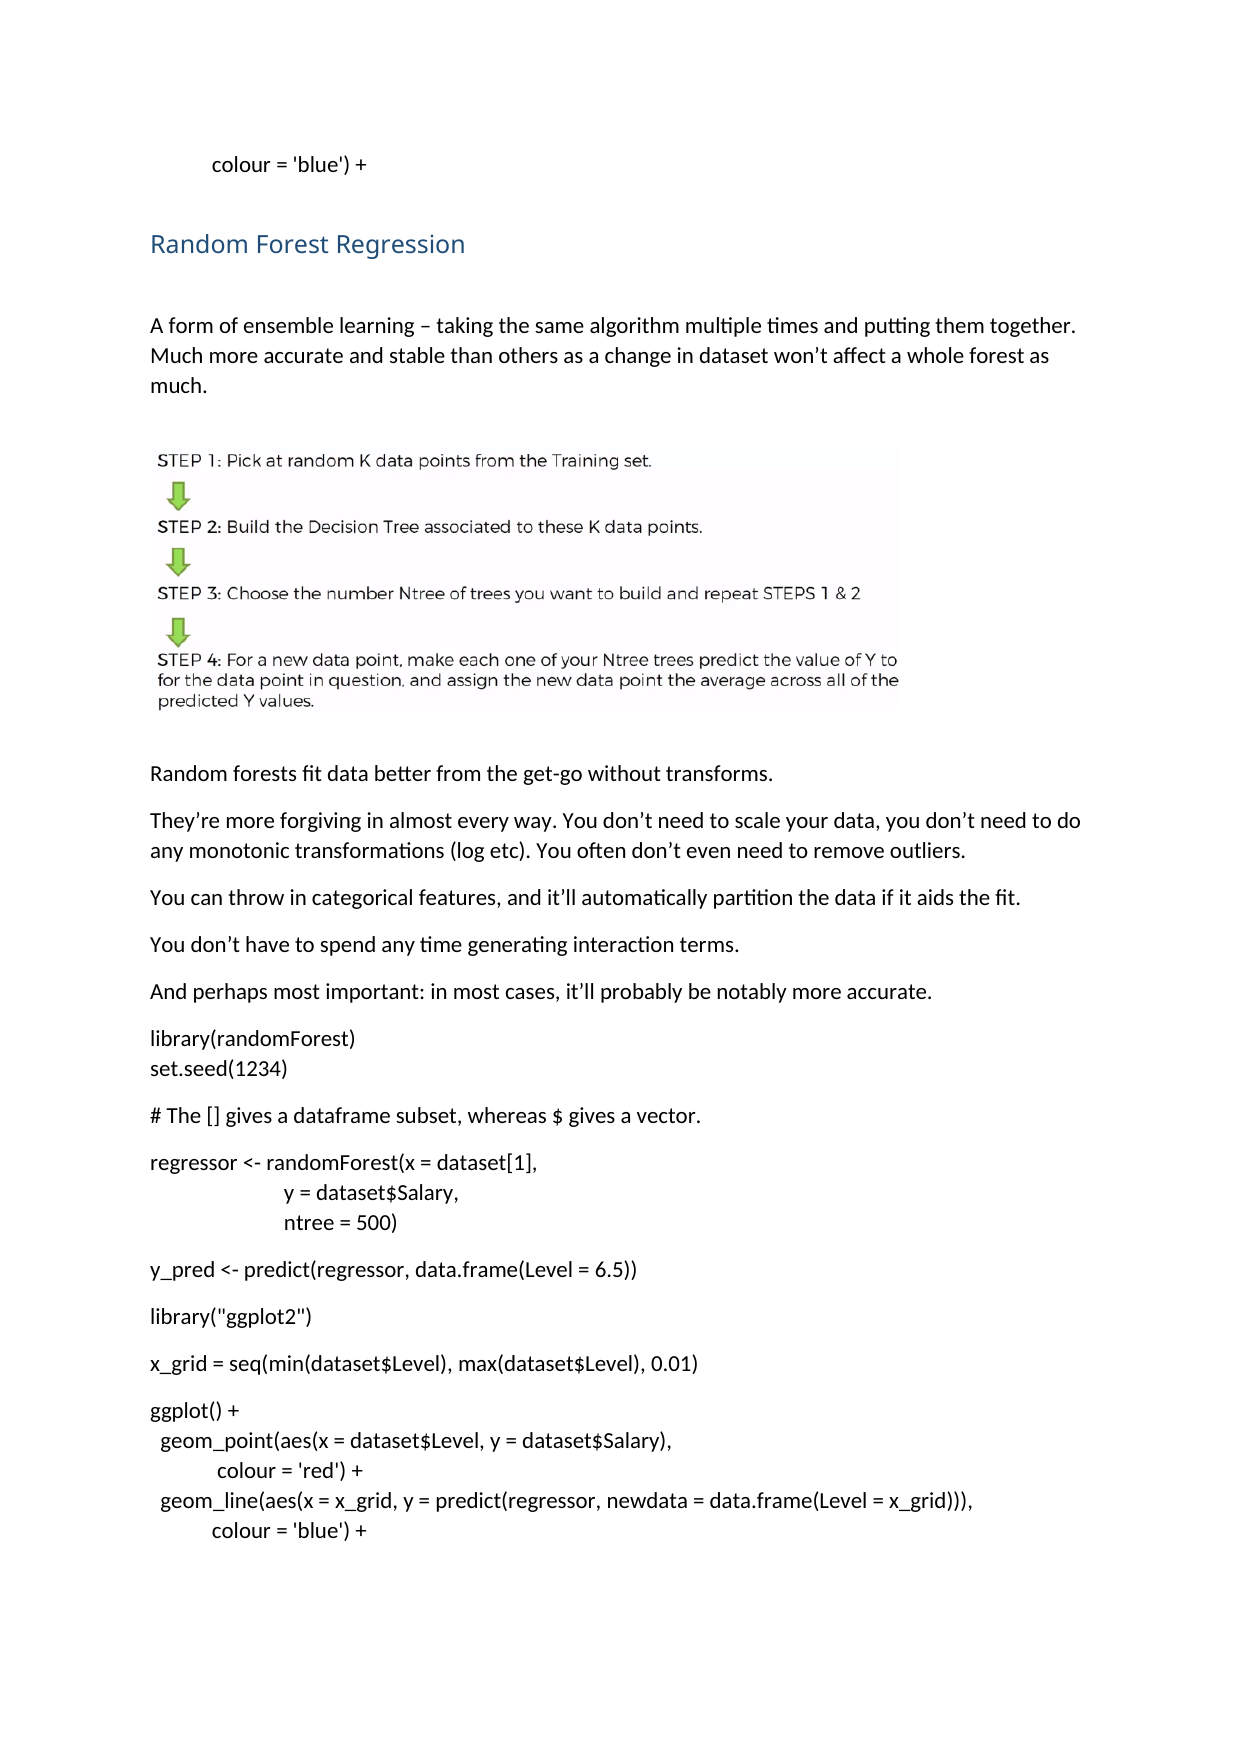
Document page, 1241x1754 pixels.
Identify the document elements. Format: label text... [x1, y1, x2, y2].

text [150, 150, 1090, 208]
text library(randomForest) set.seed(1234) [150, 1024, 1090, 1082]
subtitle Random Forest Regression [150, 227, 1090, 261]
text x_grid = seq(min(dataset$Level), max(dataset$Level), 0.01) [150, 1349, 1090, 1377]
text y_pred <- predict(regressor, data.frame(Level = 6.5)) [150, 1255, 1090, 1283]
text # The [] gives a dataframe subset, whereas $ gives a vector. [150, 1101, 1090, 1129]
text regressor <- randomForest(x = dataset[1], y = dataset$Salary, ntree = 500) [150, 1148, 1090, 1236]
text They’re more forgiving in almost every way. You don’t need to scale your data, you don’t need to do any monotonic transformations (log etc). You often don’t even need to remove outliers. [150, 806, 1090, 864]
text A form of ensemble learning – taking the same algorithm multiple times and putting them together. Much more accurate and stable than others as a change in dataset won’t affect a whole forest as much. [150, 311, 1090, 429]
picture [150, 448, 901, 711]
text You can throw in categorical features, and it’ll automatically partition the data if it aids the fit. [150, 883, 1090, 911]
text And perhaps most important: in most cases, it’ll probably be notably more accurate. [150, 977, 1090, 1005]
text library("ggplot2") [150, 1302, 1090, 1330]
text Random forests fit data better from the get-go without transforms. [150, 759, 1090, 787]
text You don’t have to spend any time generating interaction terms. [150, 930, 1090, 958]
